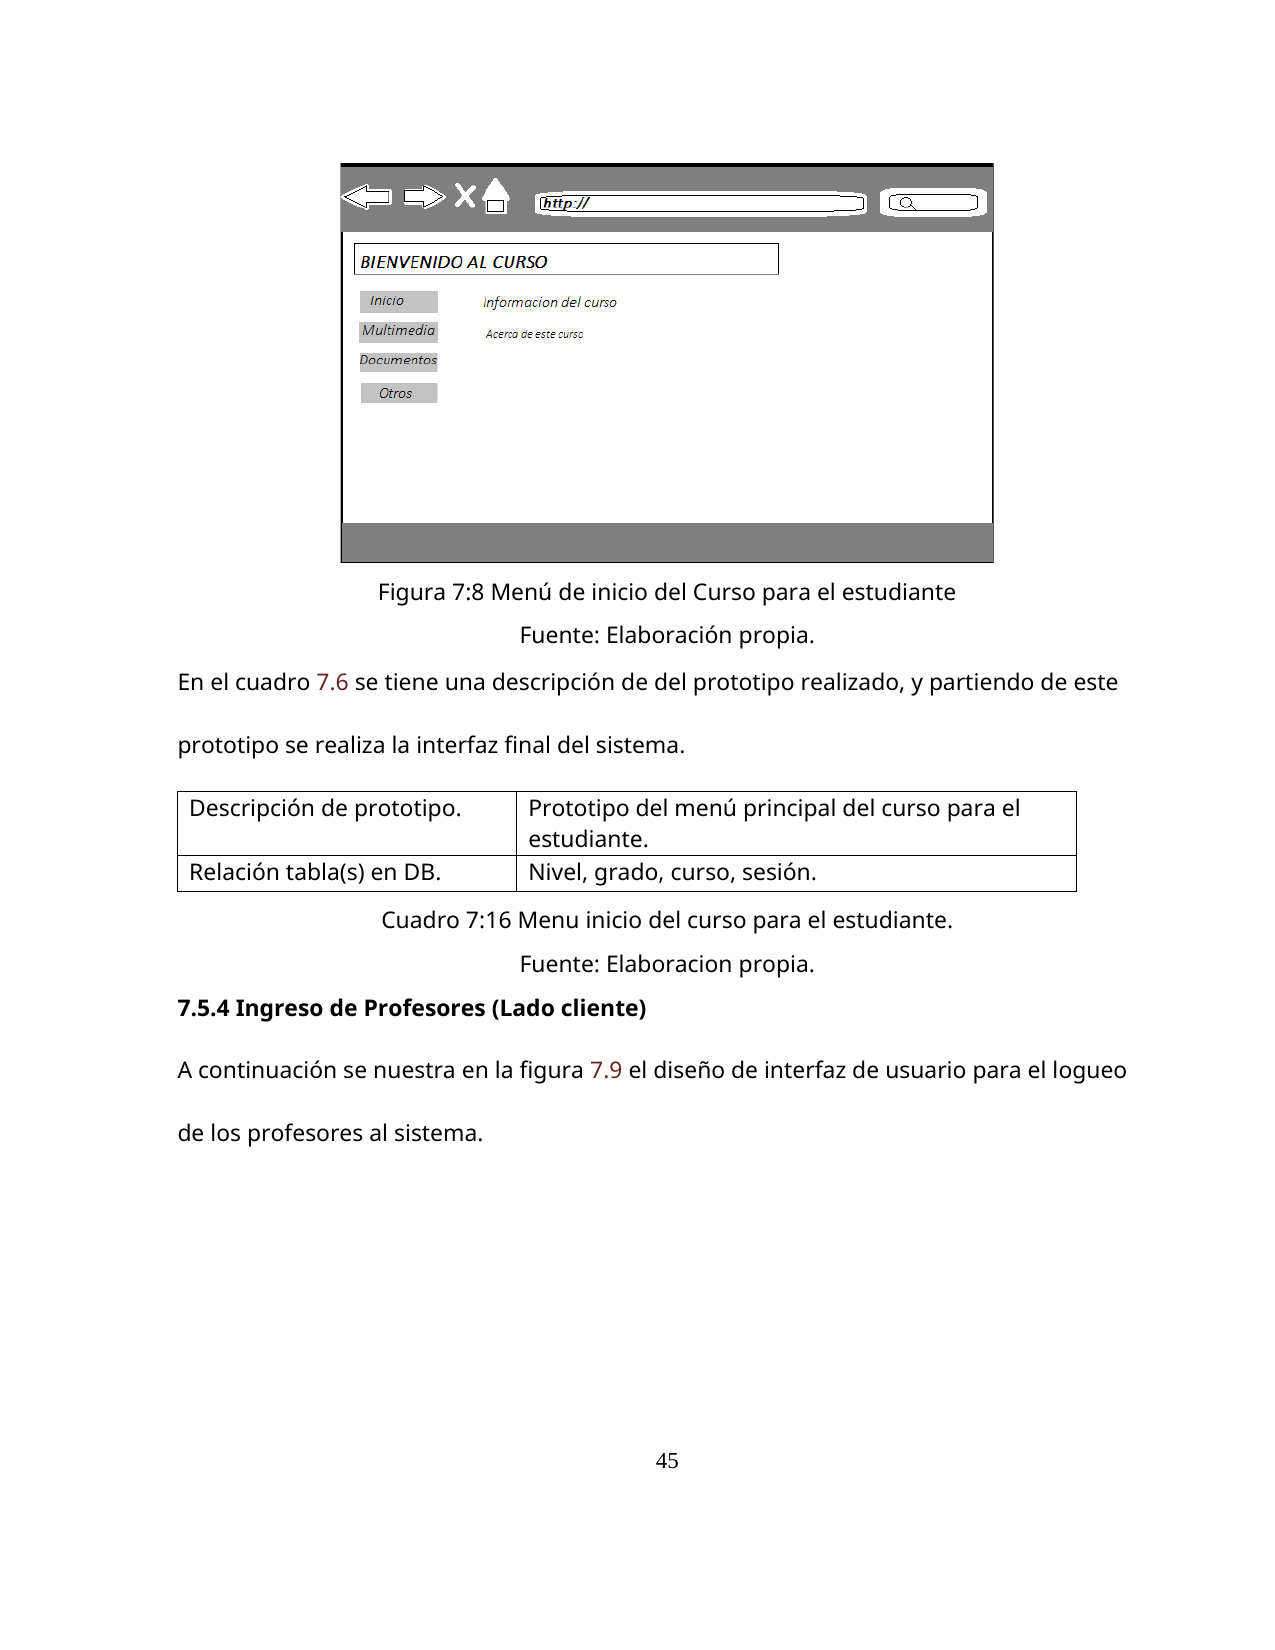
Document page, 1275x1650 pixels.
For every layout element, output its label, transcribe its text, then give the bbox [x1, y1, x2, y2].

table_cell Relación tabla(s) en DB. [178, 856, 516, 891]
text En el cuadro 7.6 se tiene una descripción de del prototipo realizado, y partiendo de este prototipo se realiza la interfaz final del sistema. [177, 666, 1157, 760]
table_header Prototipo del menú principal del curso para el estudiante. [517, 792, 1076, 854]
text Figura 7:8 Menú de inicio del Curso para el estudiante [177, 575, 1157, 607]
subtitle 7.5.4 Ingreso de Profesores (Lado cliente) [177, 992, 1157, 1023]
table_header Descripción de prototipo. [178, 792, 516, 854]
text Fuente: Elaboracion propia. [177, 948, 1157, 979]
table_cell Nivel, grado, curso, sesión. [517, 856, 1076, 891]
text Fuente: Elaboración propia. [177, 619, 1157, 650]
text A continuación se nuestra en la figura 7.9 el diseño de interfaz de usuario para el logueo de los profesores al sistema. [177, 1054, 1157, 1148]
